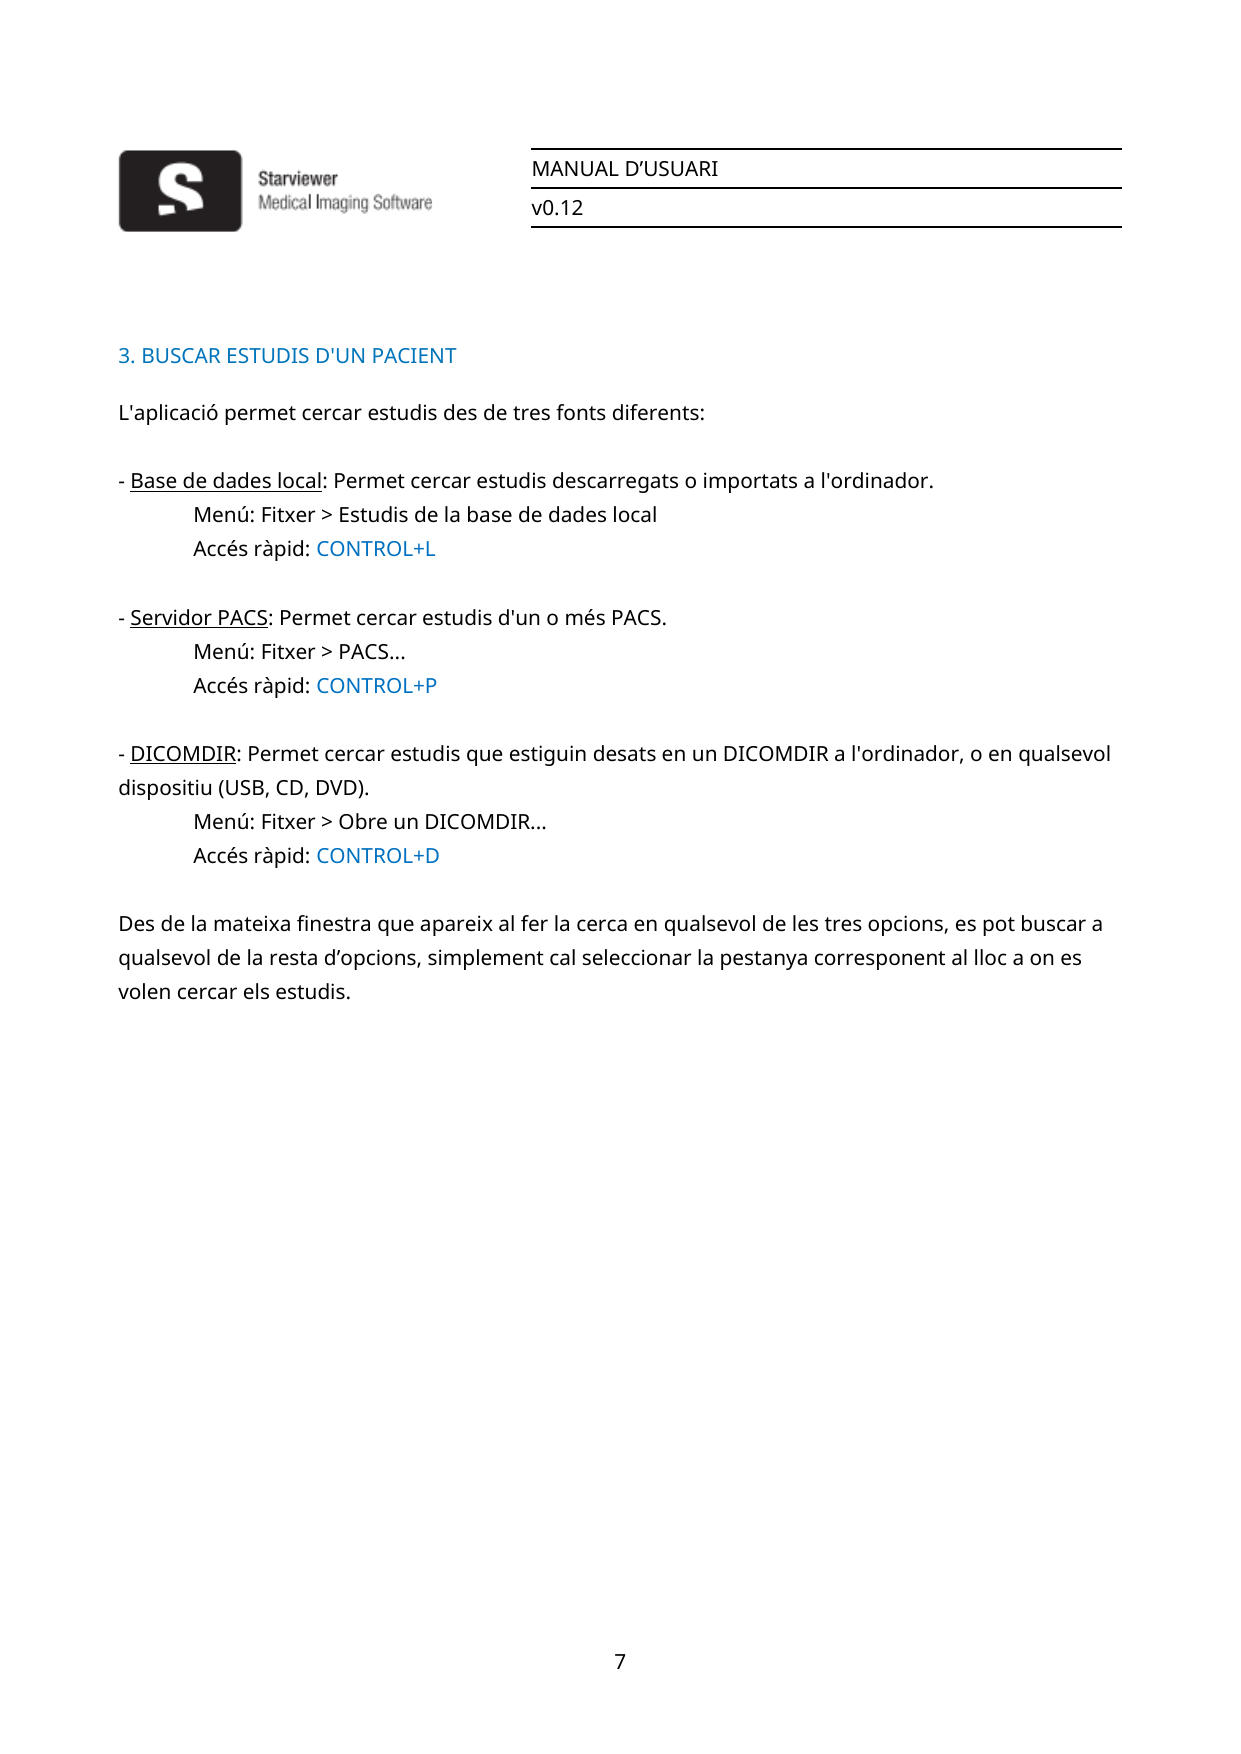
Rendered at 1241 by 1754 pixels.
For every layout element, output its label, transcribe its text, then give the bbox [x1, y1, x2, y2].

text Accés ràpid: CONTROL+D [118, 841, 1122, 869]
text Accés ràpid: CONTROL+P [118, 671, 1122, 699]
text Menú: Fitxer > PACS... [118, 637, 1122, 665]
text Des de la mateixa finestra que apareix al fer la cerca en qualsevol de les tres opcions, es pot buscar a qualsevol de la resta d’opcions, simplement cal seleccionar la pestanya corresponent al lloc a on es volen cercar els estudis. [118, 909, 1122, 1006]
subtitle Buscar estudis d'un pacient [118, 341, 1122, 370]
text Menú: Fitxer > Obre un DICOMDIR... [118, 807, 1122, 836]
text L'aplicació permet cercar estudis des de tres fonts diferents: [118, 398, 1122, 427]
text - DICOMDIR: Permet cercar estudis que estiguin desats en un DICOMDIR a l'ordinador, o en qualsevol dispositiu (USB, CD, DVD). [118, 739, 1122, 801]
text Menú: Fitxer > Estudis de la base de dades local [118, 501, 1122, 529]
text - Base de dades local: Permet cercar estudis descarregats o importats a l'ordinador. [118, 466, 1122, 495]
text Accés ràpid: CONTROL+L [118, 534, 1122, 563]
text - Servidor PACS: Permet cercar estudis d'un o més PACS. [118, 603, 1122, 631]
